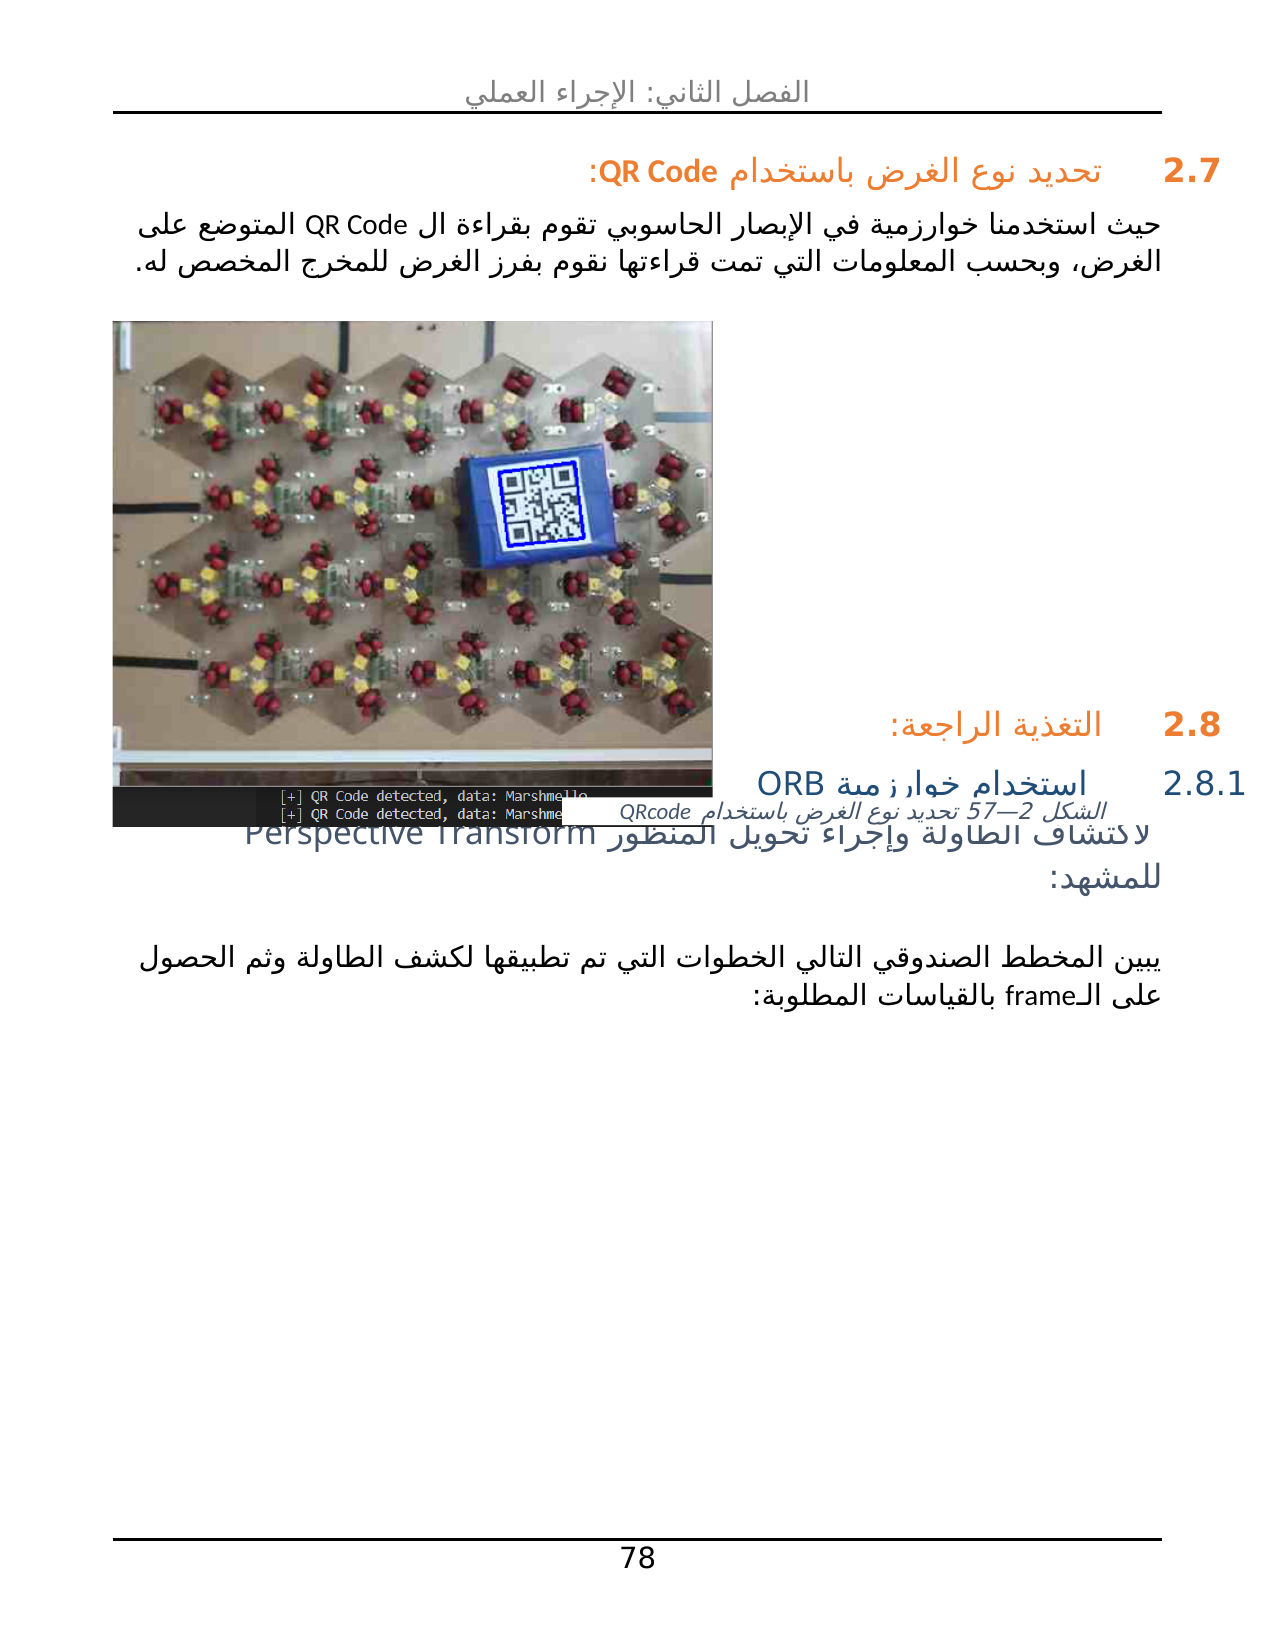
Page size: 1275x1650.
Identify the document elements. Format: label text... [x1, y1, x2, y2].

subtitle استخدام خوارزمية ORB [713, 760, 1162, 797]
subtitle التغذية الراجعة: [713, 706, 1162, 744]
subtitle تحديد نوع الغرض باستخدام QR Code: [112, 150, 1162, 191]
text حيث استخدمنا خوارزمية في الإبصار الحاسوبي تقوم بقراءة ال QR Code المتوضع على الغرض، وبحسب المعلومات التي تمت قراءتها نقوم بفرز الغرض للمخرج المخصص له. [112, 206, 1162, 279]
picture [112, 321, 713, 827]
text لاكتشاف الطاولة وإجراء تحويل المنظور Perspective Transform للمشهد: [112, 826, 1162, 896]
text يبين المخطط الصندوقي التالي الخطوات التي تم تطبيقها لكشف الطاولة وثم الحصول على الـframe بالقياسات المطلوبة: [112, 941, 1162, 1013]
